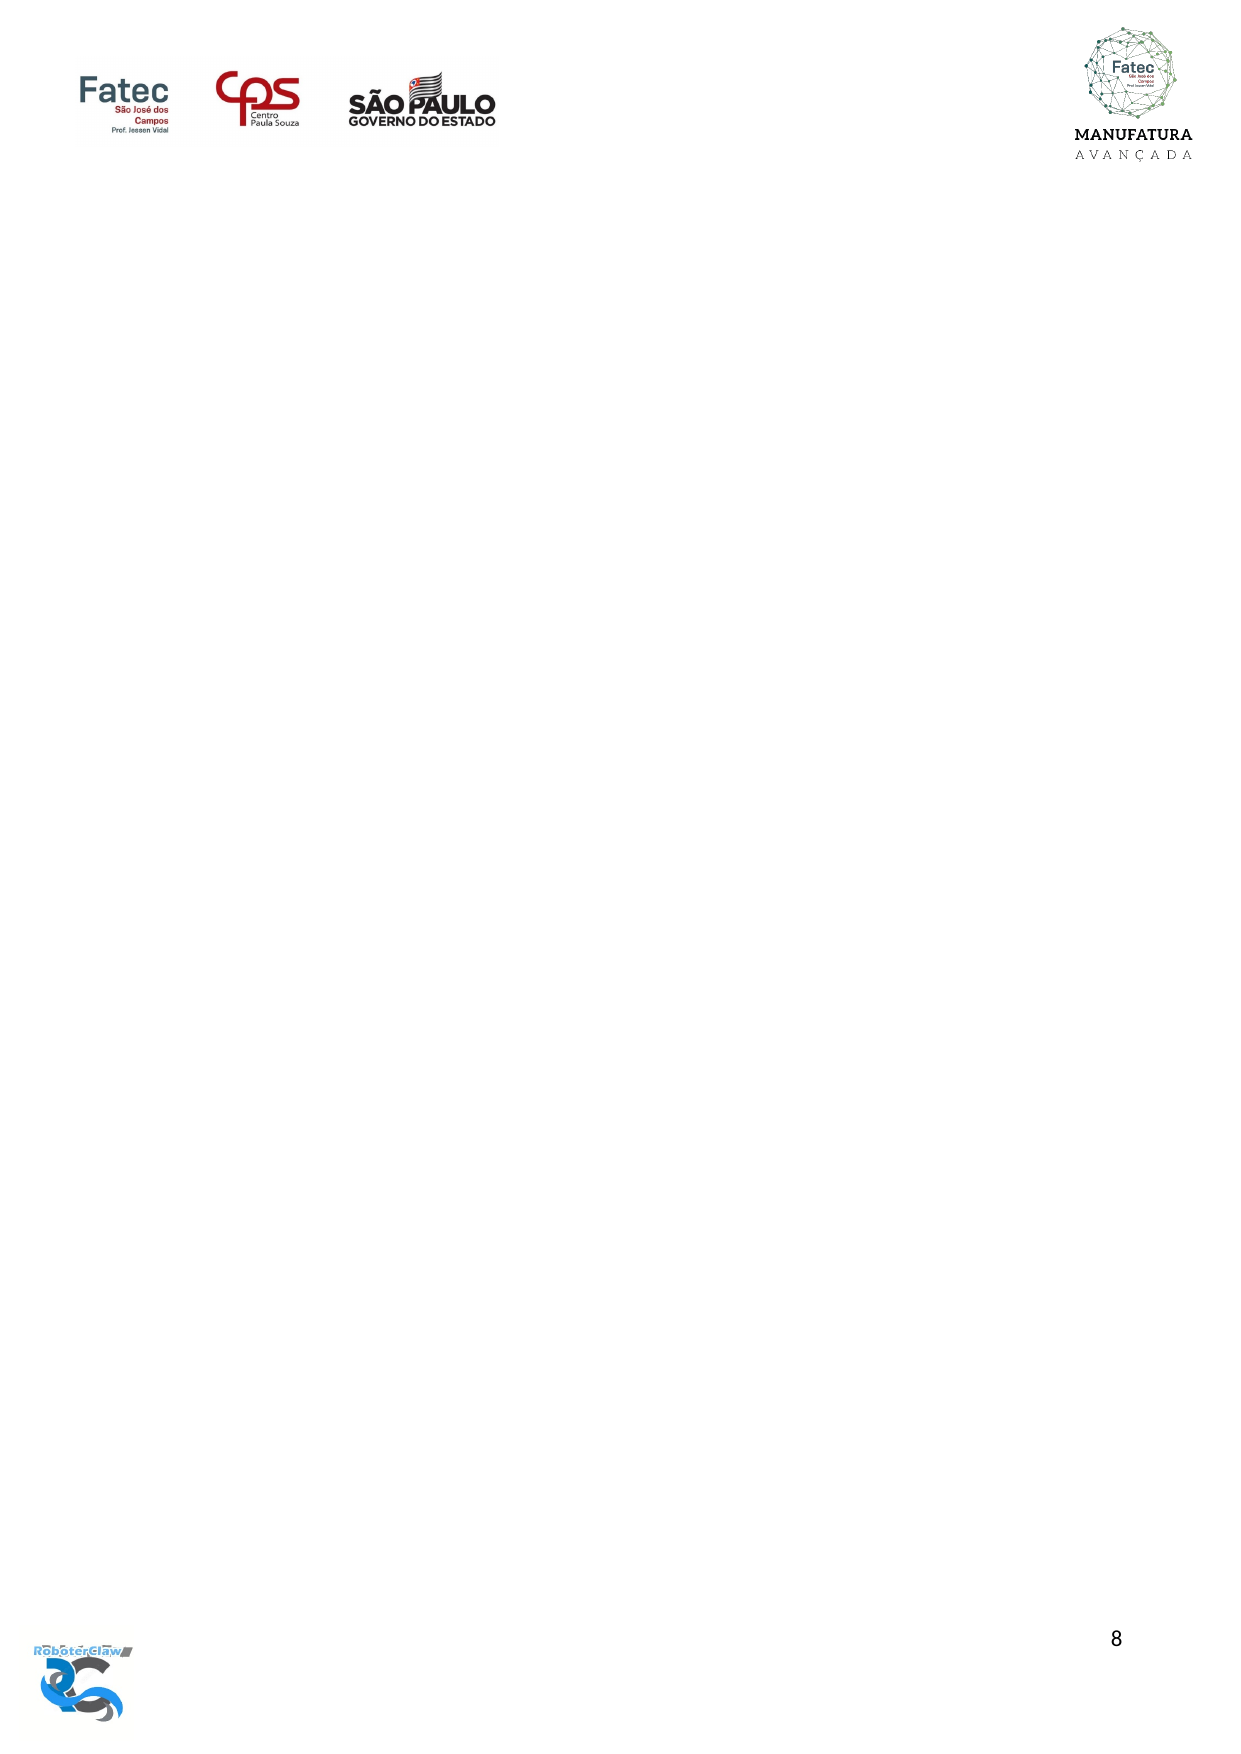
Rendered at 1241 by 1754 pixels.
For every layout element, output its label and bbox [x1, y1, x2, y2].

picture [1070, 23, 1197, 166]
picture [75, 56, 499, 147]
picture [18, 1625, 135, 1741]
